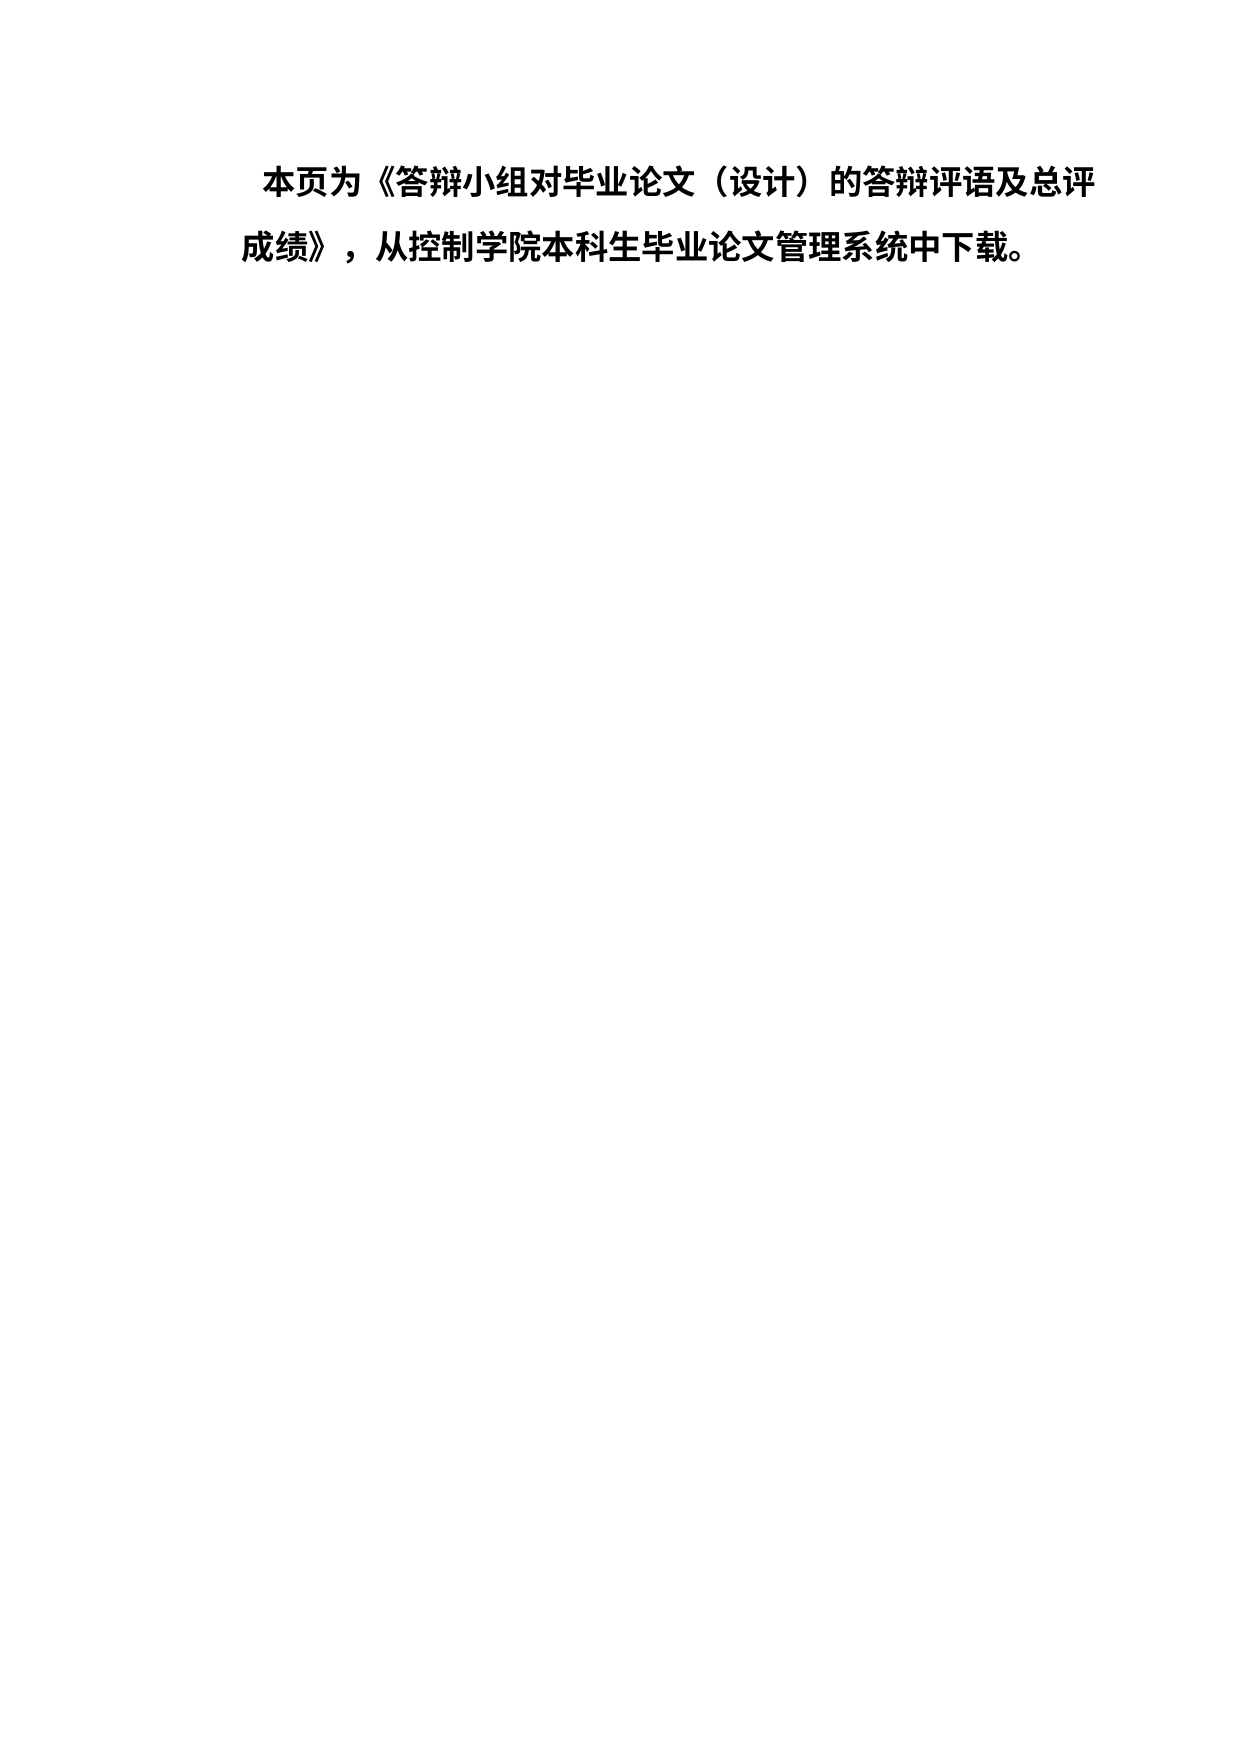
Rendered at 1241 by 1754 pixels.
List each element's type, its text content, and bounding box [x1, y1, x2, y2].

text 本页为《答辩小组对毕业论文（设计）的答辩评语及总评成绩》，从控制学院本科生毕业论文管理系统中下载。 [241, 148, 1122, 278]
